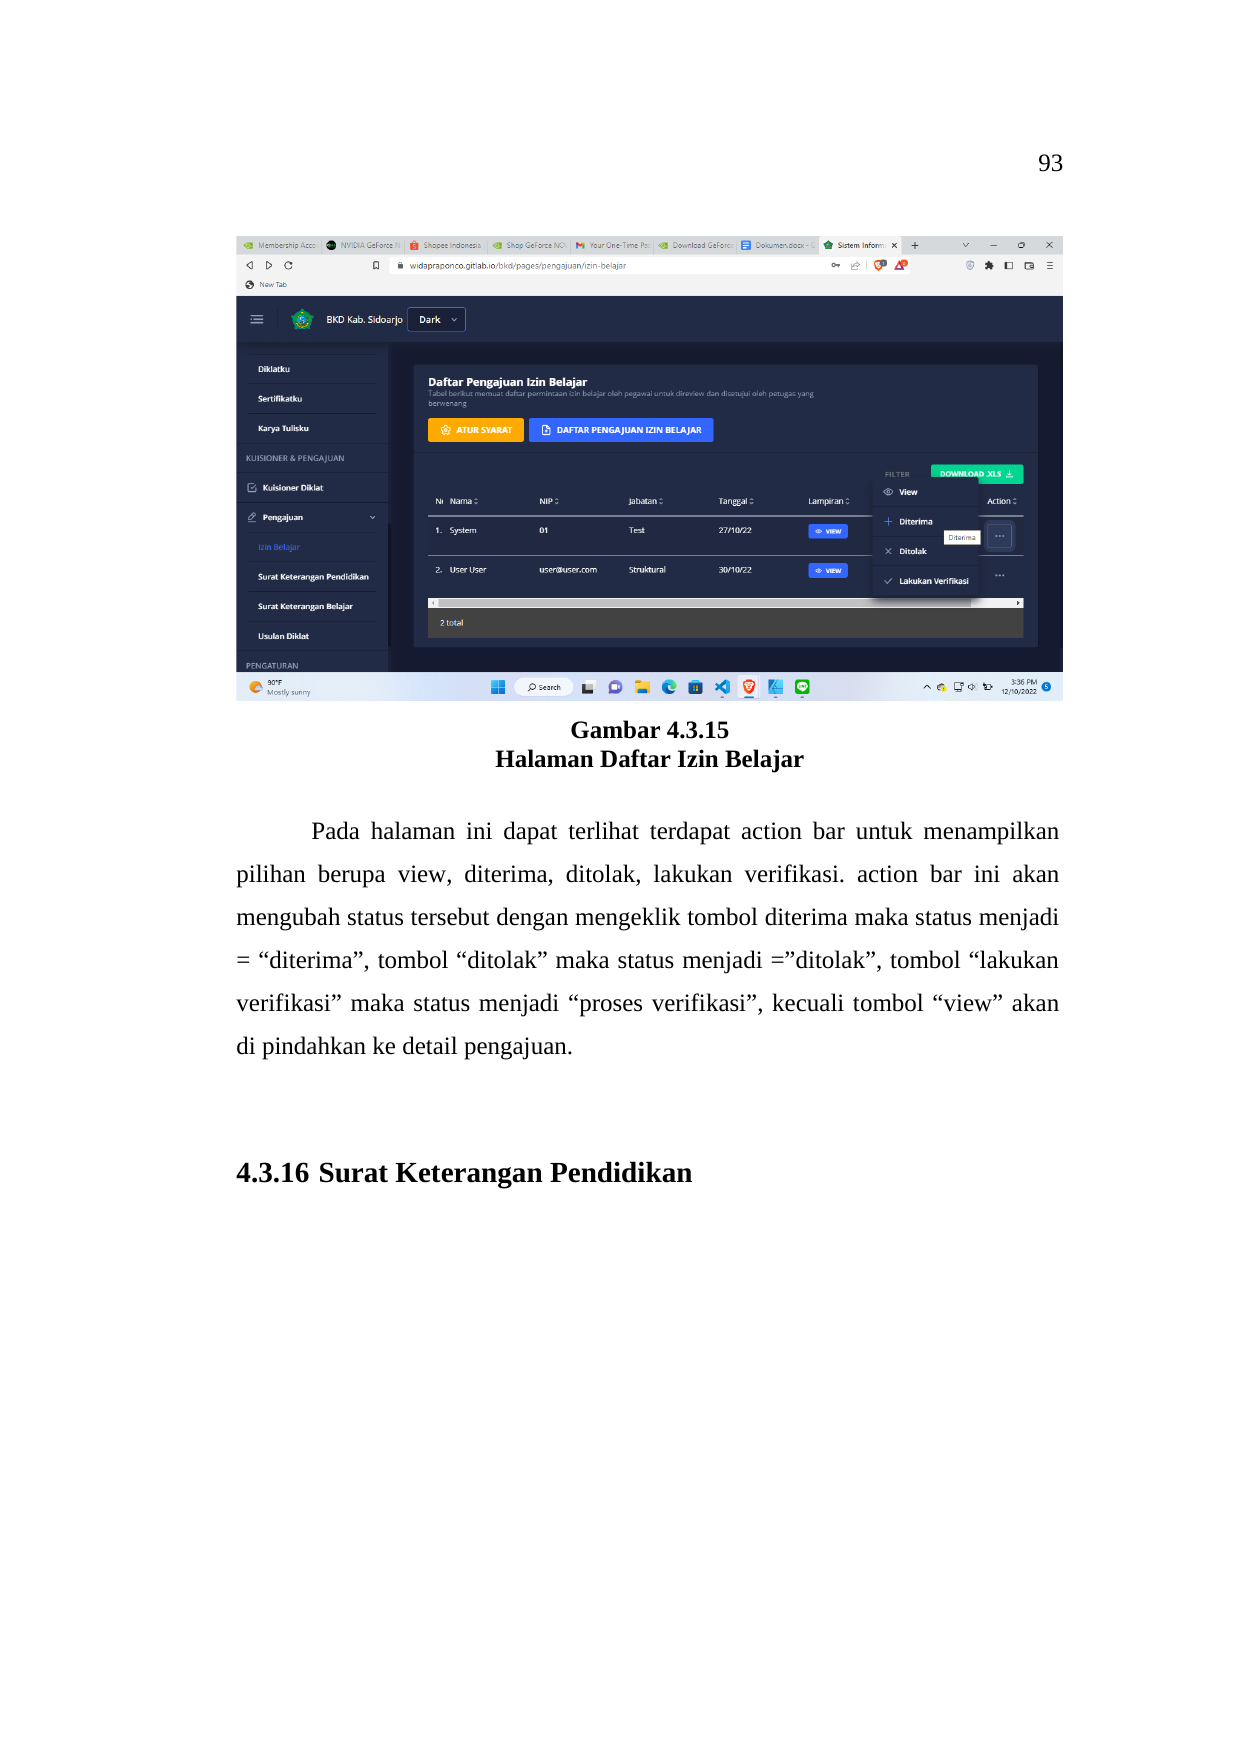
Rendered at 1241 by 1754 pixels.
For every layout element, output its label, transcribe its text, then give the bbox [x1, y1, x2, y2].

text Halaman Daftar Izin Belajar [236, 744, 1063, 773]
picture [236, 236, 1063, 701]
subtitle Surat Keterangan Pendidikan [236, 1155, 1063, 1189]
text Pada halaman ini dapat terlihat terdapat action bar untuk menampilkan pilihan berupa view, diterima, ditolak, lakukan verifikasi. action bar ini akan mengubah status tersebut dengan mengeklik tombol diterima maka status menjadi = “diterima”, tombol “ditolak” maka status menjadi =”ditolak”, tombol “lakukan verifikasi” maka status menjadi “proses verifikasi”, kecuali tombol “view” akan di pindahkan ke detail pengajuan. [236, 816, 1060, 1060]
text Gambar 4.3.15 [236, 715, 1063, 744]
